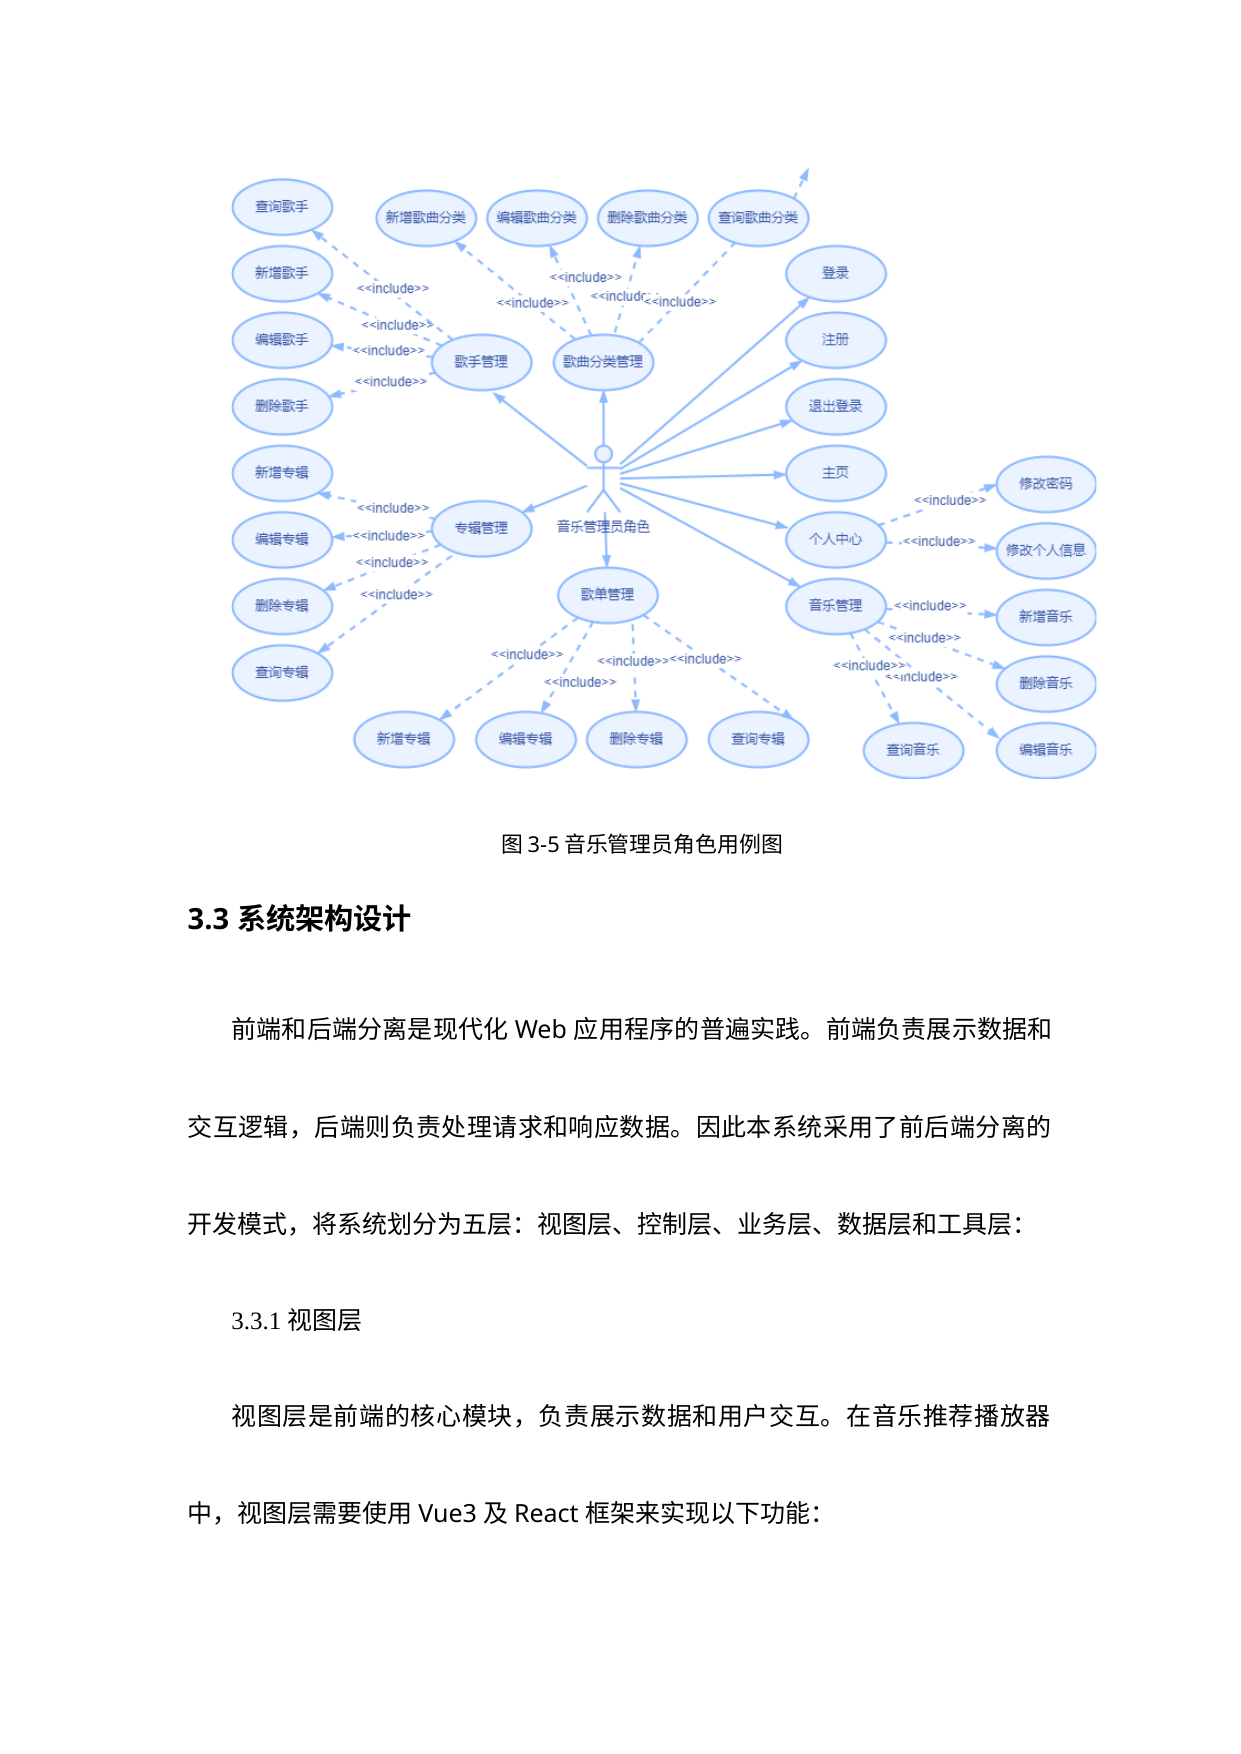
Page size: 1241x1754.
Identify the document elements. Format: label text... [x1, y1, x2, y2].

picture [231, 159, 1097, 779]
text 3.3 系统架构设计 [187, 884, 1053, 949]
text 图3-5音乐管理员角色用例图 [187, 827, 1053, 859]
text 3.3.1 视图层 [212, 1286, 1028, 1351]
text 视图层是前端的核心模块，负责展示数据和用户交互。在音乐推荐播放器中，视图层需要使用 Vue3 及 React 框架来实现以下功能： [187, 1382, 1053, 1544]
text 前端和后端分离是现代化 Web 应用程序的普遍实践。前端负责展示数据和交互逻辑，后端则负责处理请求和响应数据。因此本系统采用了前后端分离的开发模式，将系统划分为五层：视图层、控制层、业务层、数据层和工具层： [187, 995, 1053, 1255]
